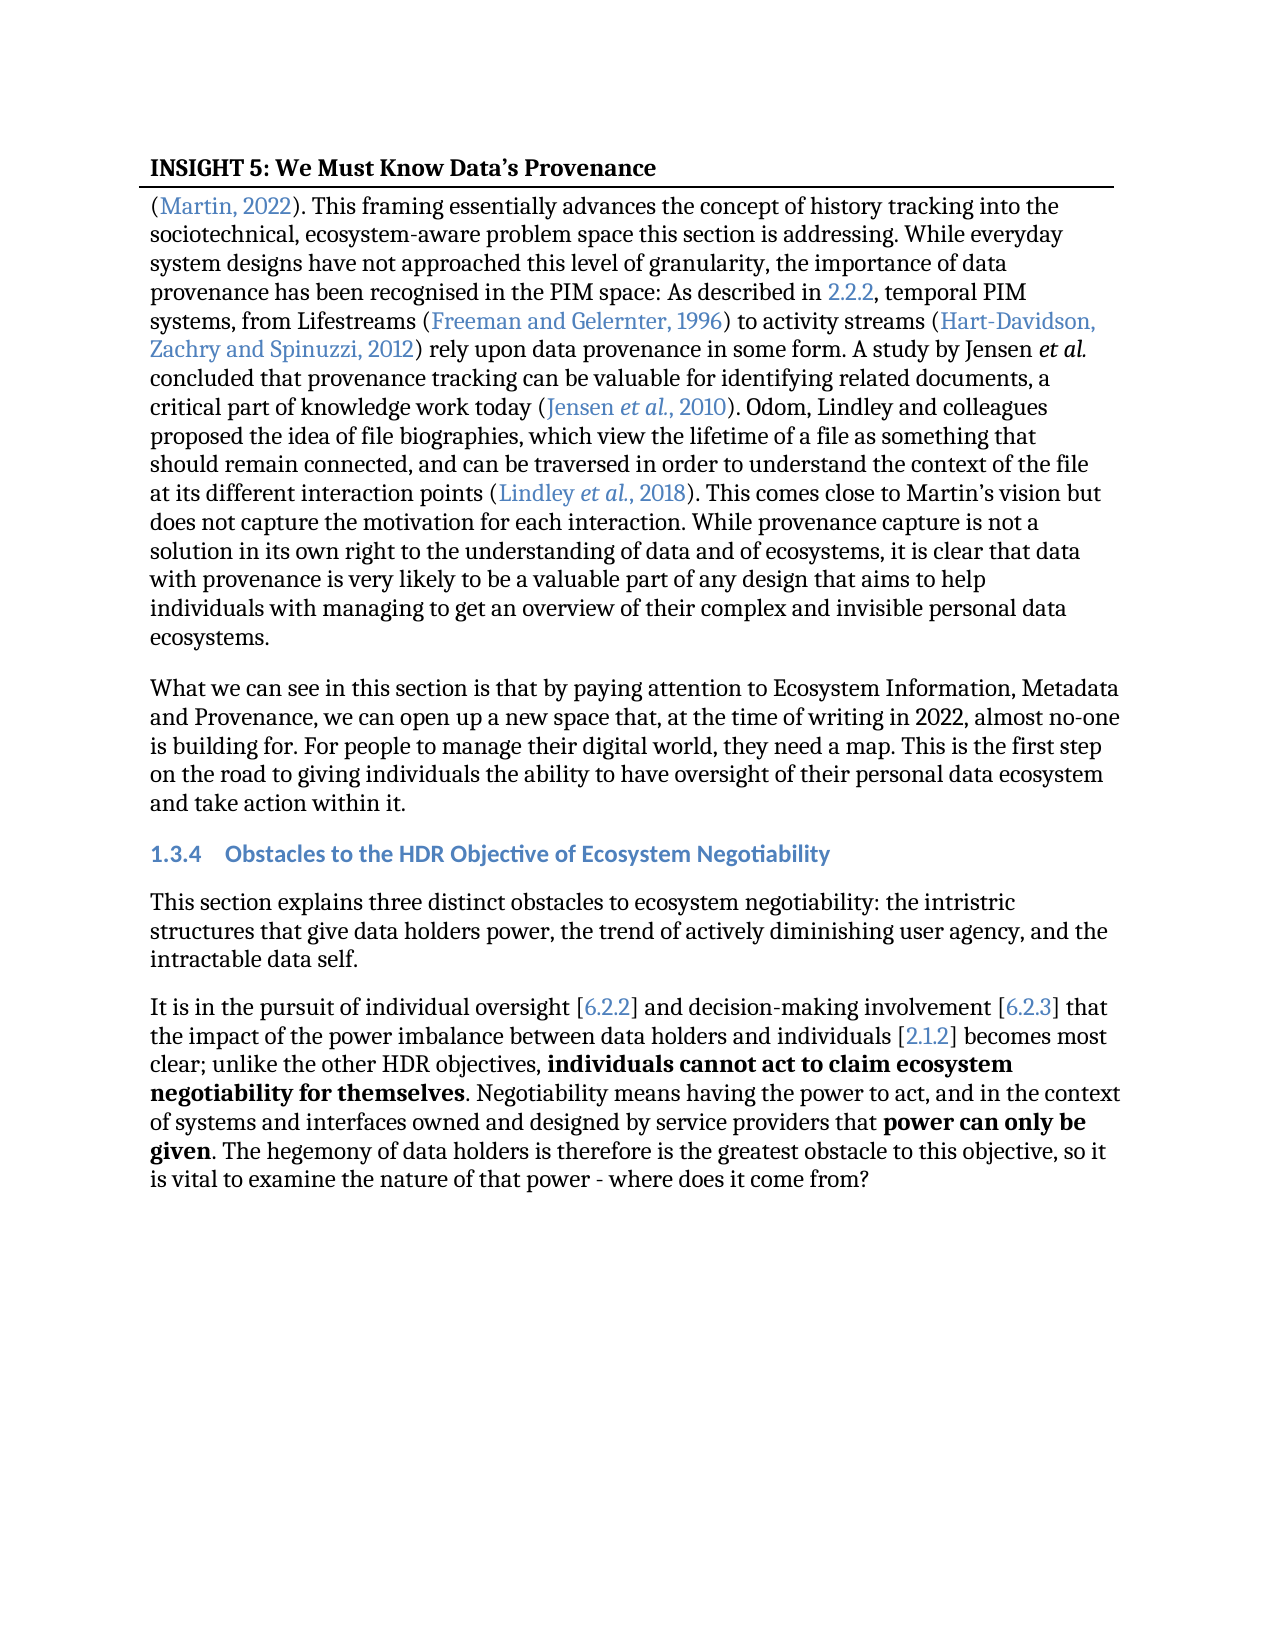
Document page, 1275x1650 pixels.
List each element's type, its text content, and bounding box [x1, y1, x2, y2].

subtitle 1.3.4 Obstacles to the HDR Objective of Ecosystem Negotiability [150, 839, 1125, 869]
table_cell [139, 188, 1114, 655]
table_header INSIGHT 5: We Must Know Data’s Provenance [139, 150, 1114, 186]
text This section explains three distinct obstacles to ecosystem negotiability: the intristric structures that give data holders power, the trend of actively diminishing user agency, and the intractable data self. [150, 888, 1125, 974]
text What we can see in this section is that by paying attention to Ecosystem Information, Metadata and Provenance, we can open up a new space that, at the time of writing in 2022, almost no-one is building for. For people to manage their digital world, they need a map. This is the first step on the road to giving individuals the ability to have oversight of their personal data ecosystem and take action within it. [150, 674, 1125, 818]
text It is in the pursuit of individual oversight [6.2.2] and decision-making involvement [6.2.3] that the impact of the power imbalance between data holders and individuals [2.1.2] becomes most clear; unlike the other HDR objectives, individuals cannot act to claim ecosystem negotiability for themselves. Negotiability means having the power to act, and in the context of systems and interfaces owned and designed by service providers that power can only be given. The hegemony of data holders is therefore is the greatest obstacle to this objective, so it is vital to examine the nature of that power - where does it come from? [150, 993, 1125, 1194]
